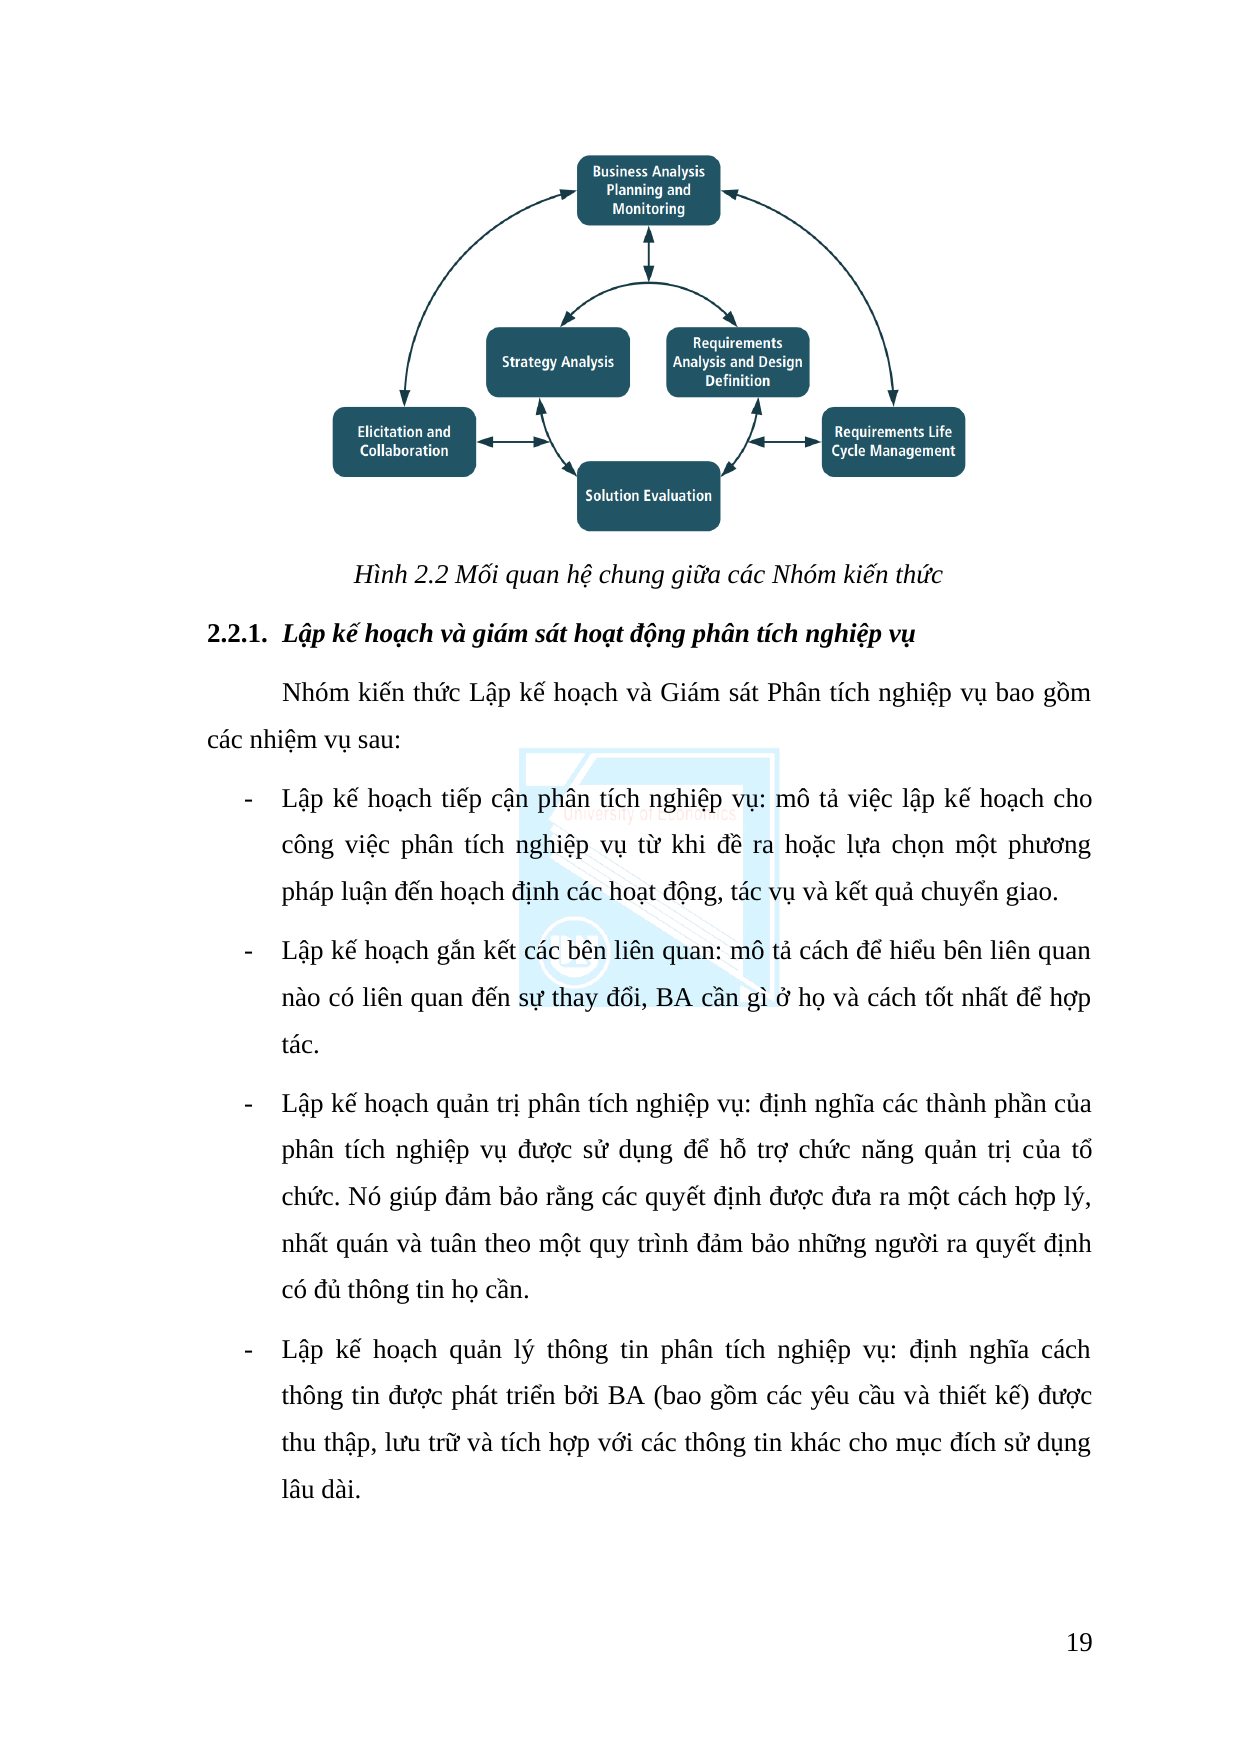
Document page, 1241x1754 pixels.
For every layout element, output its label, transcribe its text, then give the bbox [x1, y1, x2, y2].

text Lập kế hoạch tiếp cận phân tích nghiệp vụ: mô tả việc lập kế hoạch cho công việc phân tích nghiệp vụ từ khi đề ra hoặc lựa chọn một phương pháp luận đến hoạch định các hoạt động, tác vụ và kết quả chuyển giao. [244, 782, 1092, 906]
picture [330, 147, 969, 536]
text Nhóm kiến ​​thức Lập kế hoạch và Giám sát Phân tích nghiệp vụ bao gồm các nhiệm vụ sau: [207, 676, 1092, 754]
text Lập kế hoạch gắn kết các bên liên quan: mô tả cách để hiểu bên liên quan nào có liên quan đến sự thay đổi, BA cần gì ở họ và cách tốt nhất để hợp tác. [244, 934, 1092, 1059]
subtitle Lập kế hoạch và giám sát hoạt động phân tích nghiệp vụ [207, 617, 1092, 648]
text Lập kế hoạch quản trị phân tích nghiệp vụ: định nghĩa các thành phần của phân tích nghiệp vụ được sử dụng để hỗ trợ chức năng quản trị của tổ chức. Nó giúp đảm bảo rằng các quyết định được đưa ra một cách hợp lý, nhất quán và tuân theo một quy trình đảm bảo những người ra quyết định có đủ thông tin họ cần. [244, 1087, 1092, 1305]
text Lập kế hoạch quản lý thông tin phân tích nghiệp vụ: định nghĩa cách thông tin được phát triển bởi BA (bao gồm các yêu cầu và thiết kế) được thu thập, lưu trữ và tích hợp với các thông tin khác cho mục đích sử dụng lâu dài. [244, 1333, 1092, 1504]
